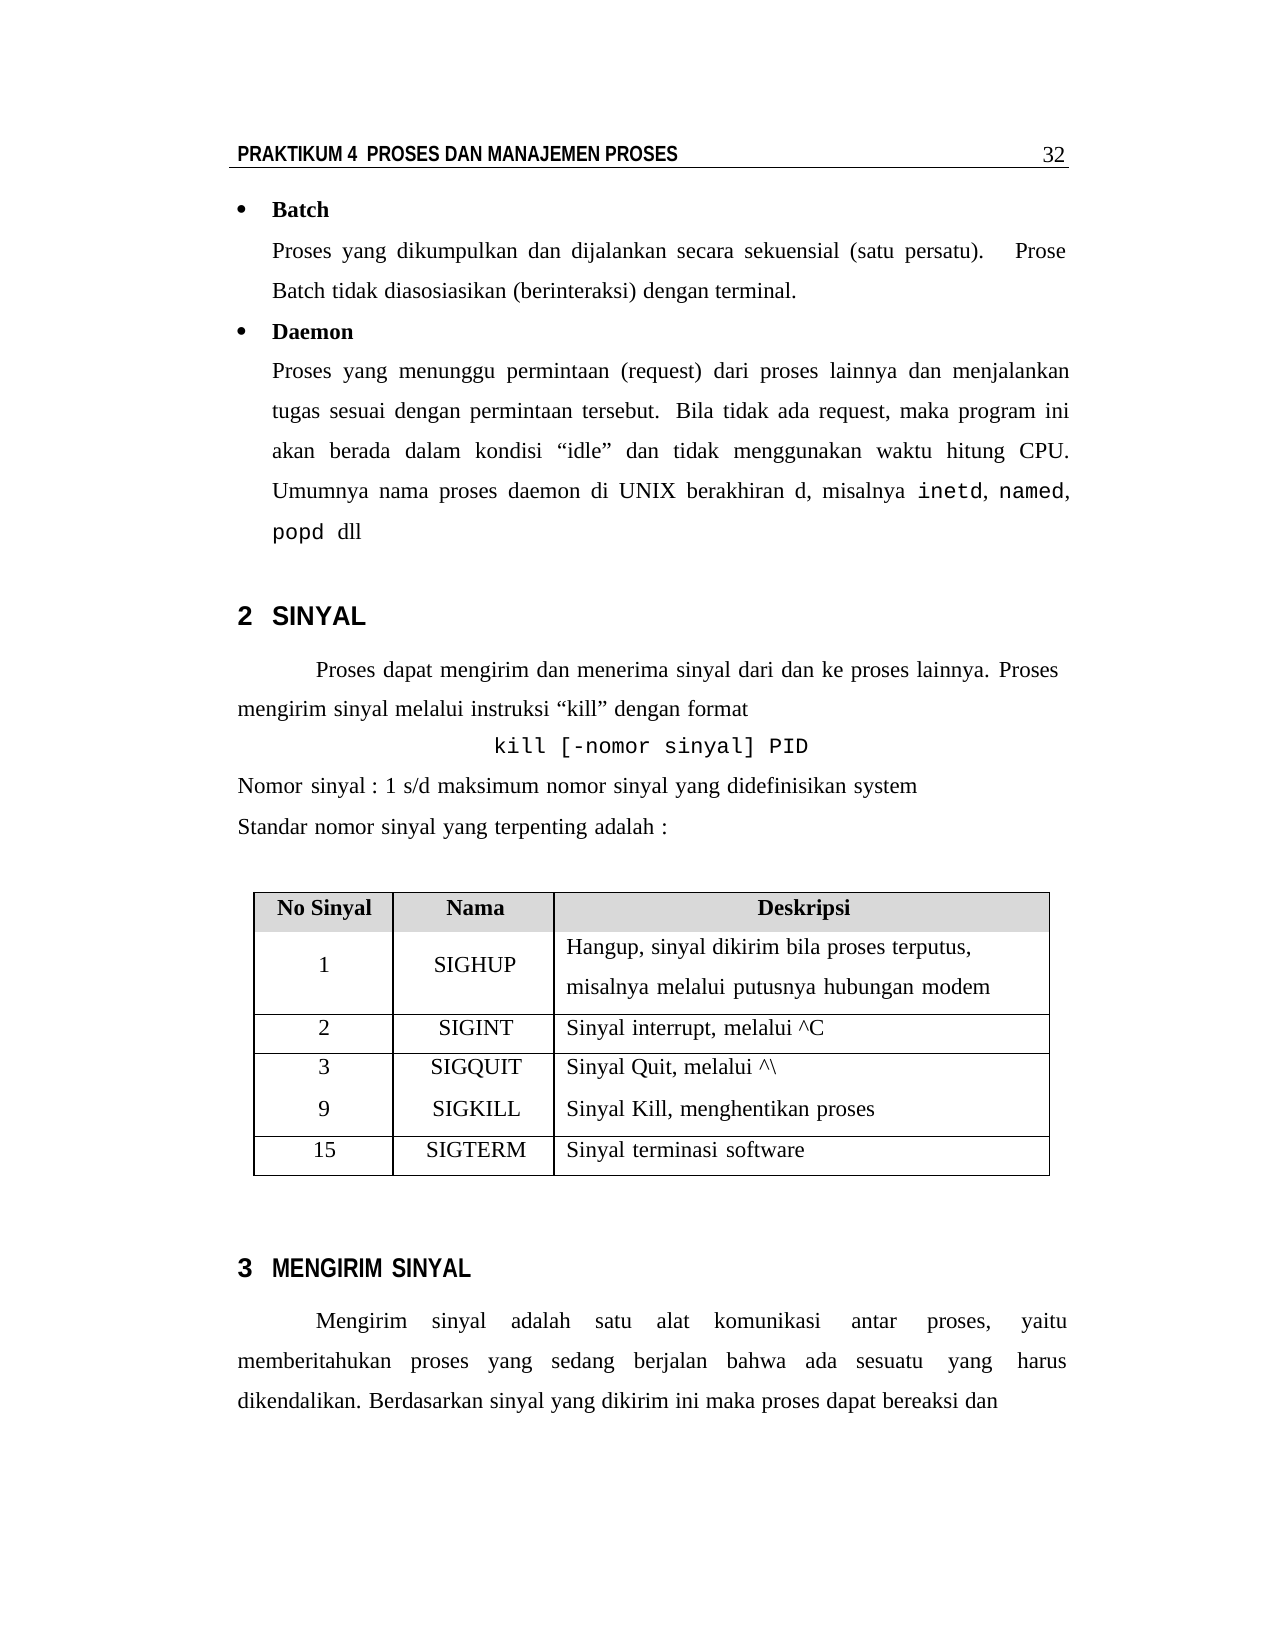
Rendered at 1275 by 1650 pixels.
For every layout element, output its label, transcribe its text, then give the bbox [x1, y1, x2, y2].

table_cell 15 [255, 1137, 392, 1174]
table_cell SIGTERM [394, 1137, 553, 1174]
table_cell Hangup, sinyal dikirim bila proses terputus, misalnya melalui putusnya hubungan modem [555, 933, 1049, 1014]
table_cell Sinyal interrupt, melalui ^C [555, 1015, 1049, 1053]
table_cell SIGINT [394, 1015, 553, 1053]
subtitle SINYAL [237, 600, 1096, 631]
text Proses yang dikumpulkan dan dijalankan secara sekuensial (satu persatu). Prose Batch tidak diasosiasikan (berinteraksi) dengan terminal. [272, 237, 1067, 304]
subtitle MENGIRIM SINYAL [237, 1252, 1096, 1284]
table_cell SIGQUIT SIGKILL [394, 1054, 553, 1136]
subtitle Daemon [237, 318, 1096, 344]
table_cell 2 [255, 1015, 392, 1053]
table_header No Sinyal [255, 893, 392, 932]
text Proses yang menunggu permintaan (request) dari proses lainnya dan menjalankan tugas sesuai dengan permintaan tersebut. Bila tidak ada request, maka program ini akan berada dalam kondisi “idle” dan tidak menggunakan waktu hitung CPU. Umumnya nama proses daemon di UNIX berakhiran d, misalnya inetd, named, popd dll [272, 357, 1070, 546]
table_header Nama [394, 893, 553, 932]
text kill [-nomor sinyal] PID [231, 735, 1071, 760]
text Mengirim sinyal adalah satu alat komunikasi antar proses, yaitu memberitahukan proses yang sedang berjalan bahwa ada sesuatu yang harus dikendalikan. Berdasarkan sinyal yang dikirim ini maka proses dapat bereaksi dan [237, 1307, 1067, 1414]
table_cell 1 [255, 933, 392, 1014]
text Proses dapat mengirim dan menerima sinyal dari dan ke proses lainnya. Proses mengirim sinyal melalui instruksi “kill” dengan format [237, 656, 1096, 721]
table_header Deskripsi [555, 893, 1049, 932]
subtitle Batch [237, 197, 1096, 223]
text Nomor sinyal : 1 s/d maksimum nomor sinyal yang didefinisikan system Standar nomor sinyal yang terpenting adalah : [237, 772, 982, 839]
table_cell SIGHUP [394, 933, 553, 1014]
table_cell Sinyal Quit, melalui ^\ Sinyal Kill, menghentikan proses [555, 1054, 1049, 1136]
table_cell 3 9 [255, 1054, 392, 1136]
table_cell Sinyal terminasi software [555, 1137, 1049, 1174]
